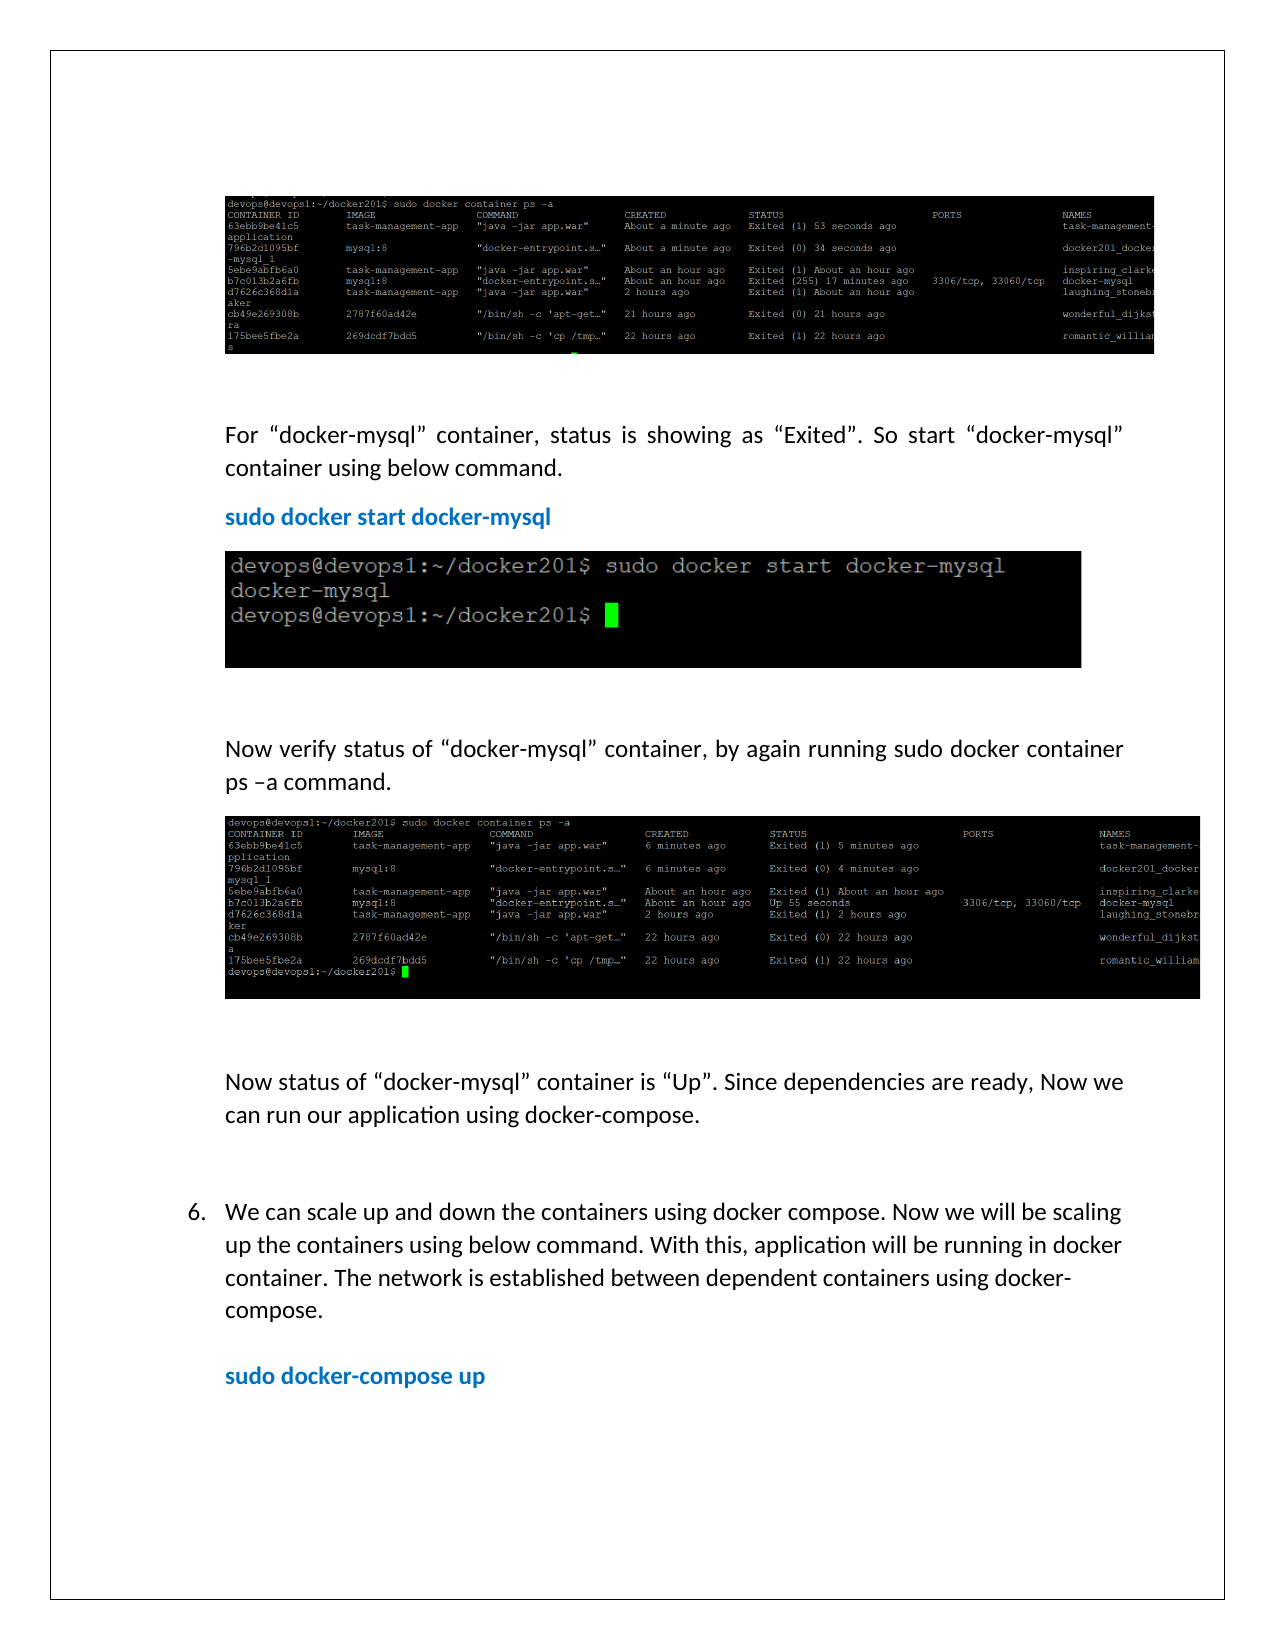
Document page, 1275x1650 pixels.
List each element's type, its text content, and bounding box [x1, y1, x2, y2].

picture [225, 551, 1082, 668]
picture [225, 816, 1200, 999]
picture [225, 196, 1155, 354]
text sudo docker start docker-mysql [225, 501, 1125, 532]
text Now status of “docker-mysql” container is “Up”. Since dependencies are ready, Now we can run our application using docker-compose. [225, 1067, 1125, 1130]
list We can scale up and down the containers using docker compose. Now we will be scaling up the containers using below command. With this, application will be running in docker container. The network is established between dependent containers using docker-compose. [187, 1196, 1125, 1325]
list sudo docker-compose up [225, 1361, 1125, 1391]
text For “docker-mysql” container, status is showing as “Exited”. So start “docker-mysql” container using below command. [225, 419, 1125, 482]
text Now verify status of “docker-mysql” container, by again running sudo docker container ps –a command. [225, 734, 1125, 797]
